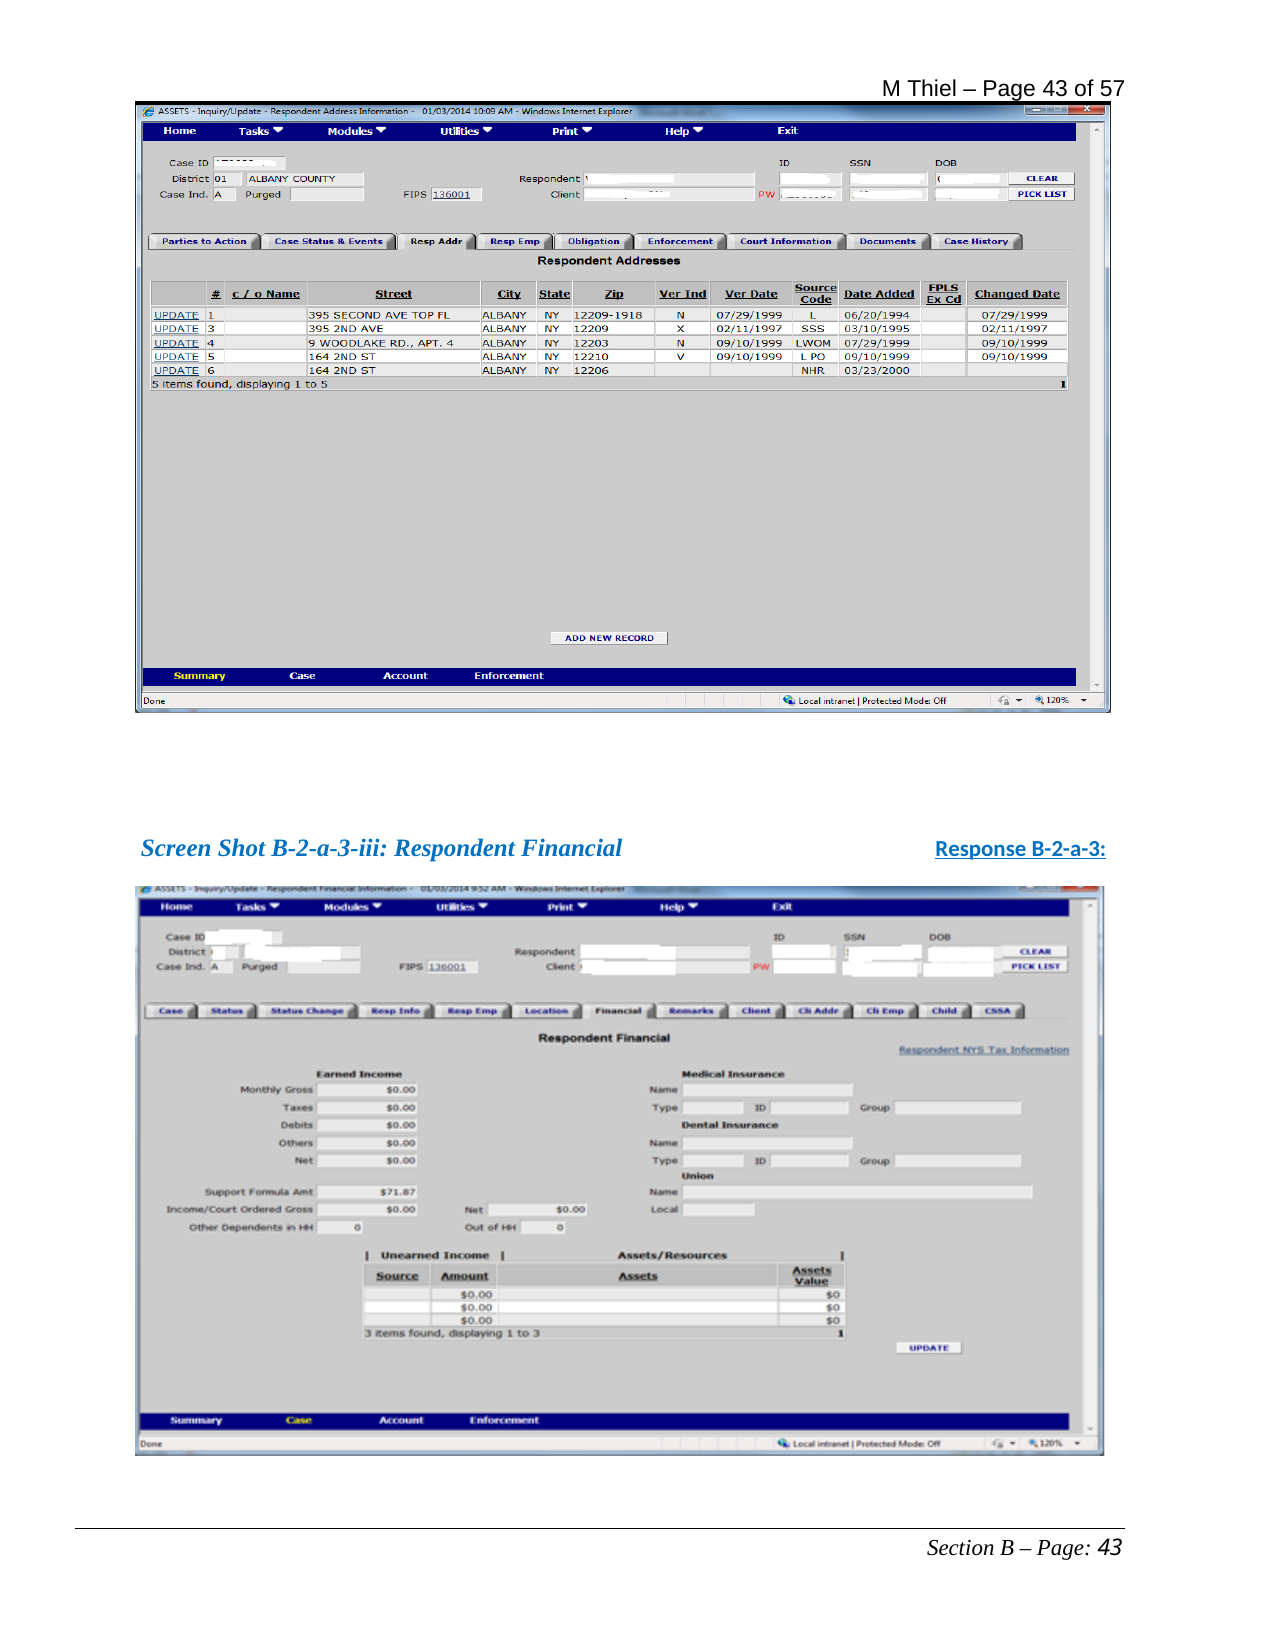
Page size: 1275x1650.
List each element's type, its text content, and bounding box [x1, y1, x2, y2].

subtitle Screen Shot B-2-a-3-iii: Respondent Financial Response B-2-a-3: [141, 833, 1125, 862]
picture [135, 886, 1106, 1456]
picture [135, 101, 1112, 713]
